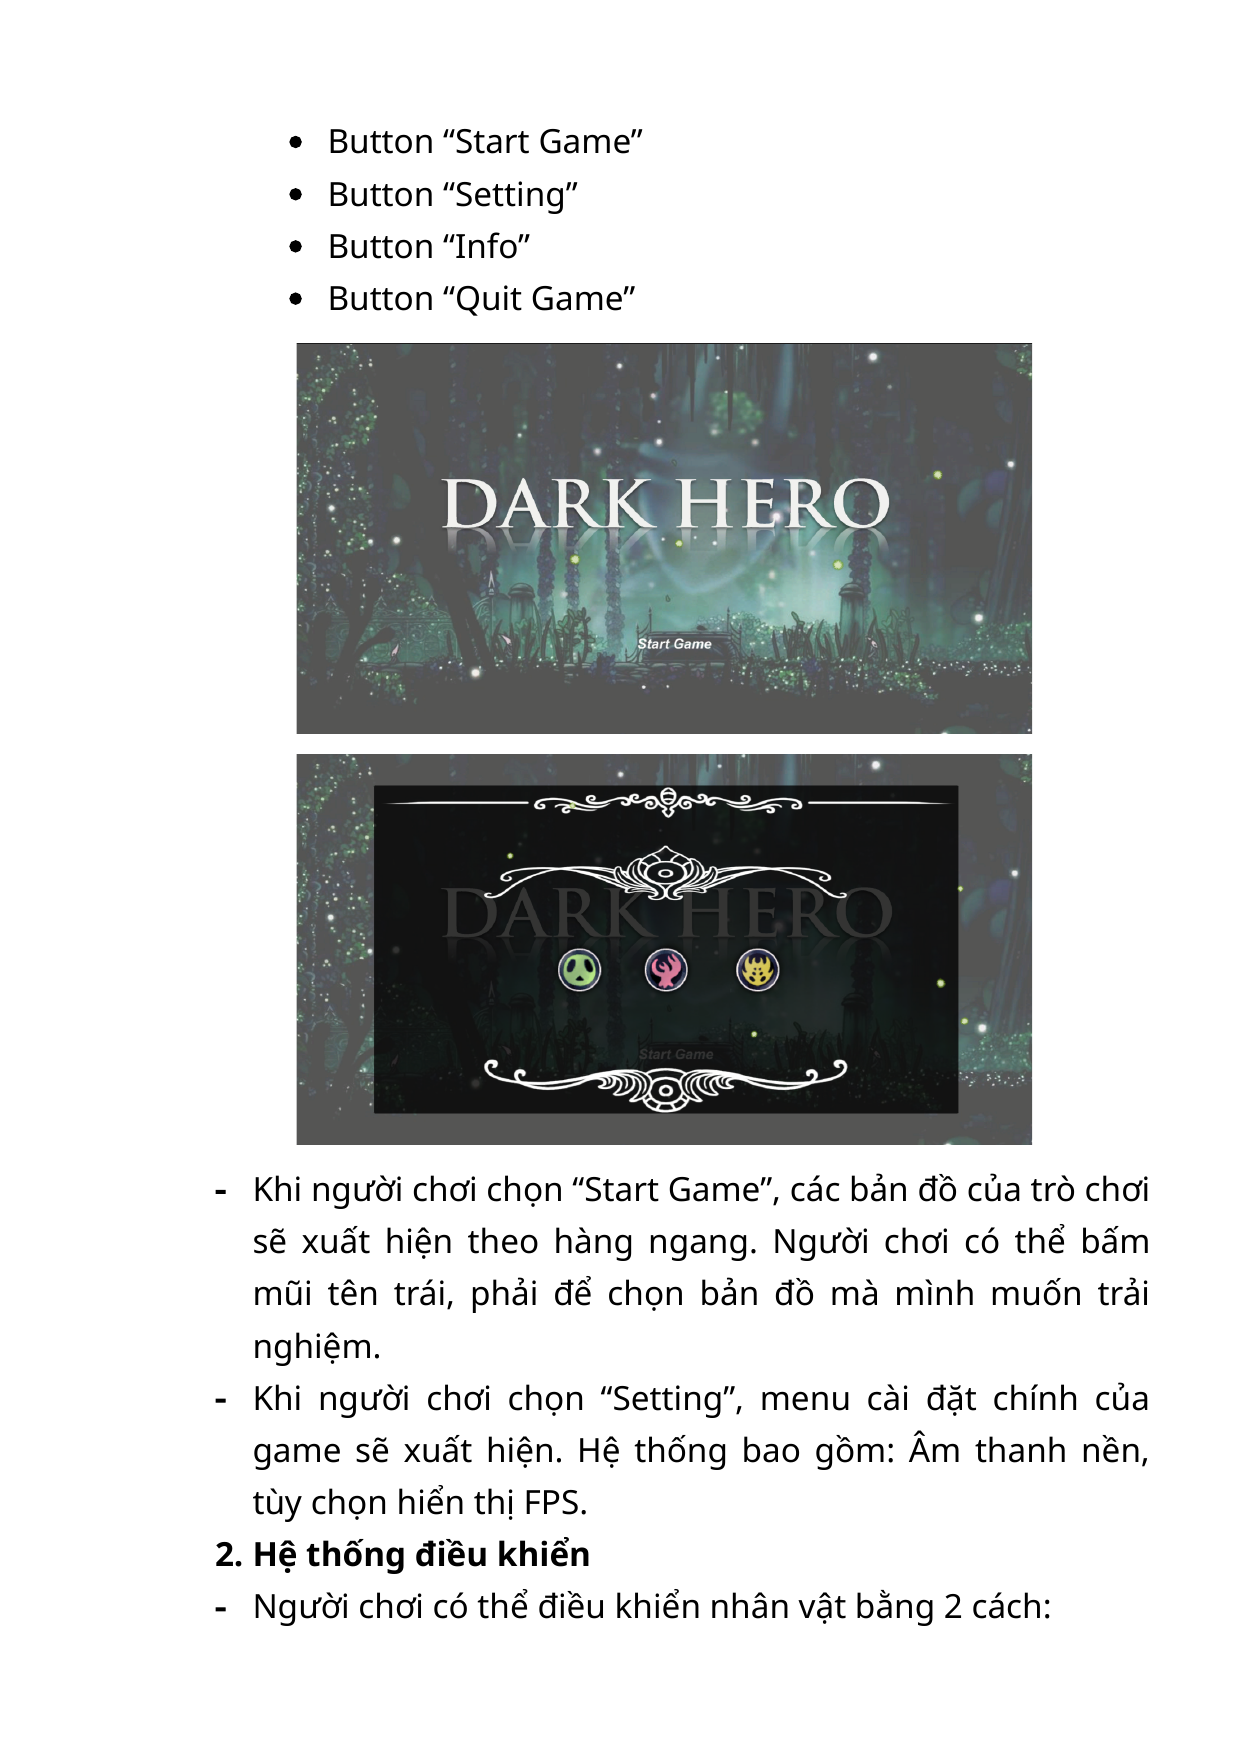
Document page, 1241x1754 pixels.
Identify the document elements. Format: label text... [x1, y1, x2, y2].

list Hệ thống điều khiển [215, 1531, 1152, 1577]
list Button “Quit Game” [290, 275, 1152, 320]
list Button “Info” [290, 222, 1152, 268]
list Khi người chơi chọn “Setting”, menu cài đặt chính của game sẽ xuất hiện. Hệ thống bao gồm: Âm thanh nền, tùy chọn hiển thị FPS. [215, 1374, 1152, 1524]
list Button “Start Game” [290, 118, 1152, 163]
list Người chơi có thể điều khiển nhân vật bằng 2 cách: [215, 1583, 1152, 1629]
picture [296, 754, 1033, 1145]
picture [296, 343, 1033, 734]
list Khi người chơi chọn “Start Game”, các bản đồ của trò chơi sẽ xuất hiện theo hàng ngang. Người chơi có thể bấm mũi tên trái, phải để chọn bản đồ mà mình muốn trải nghiệm. [215, 1166, 1152, 1368]
list Button “Setting” [290, 170, 1152, 216]
